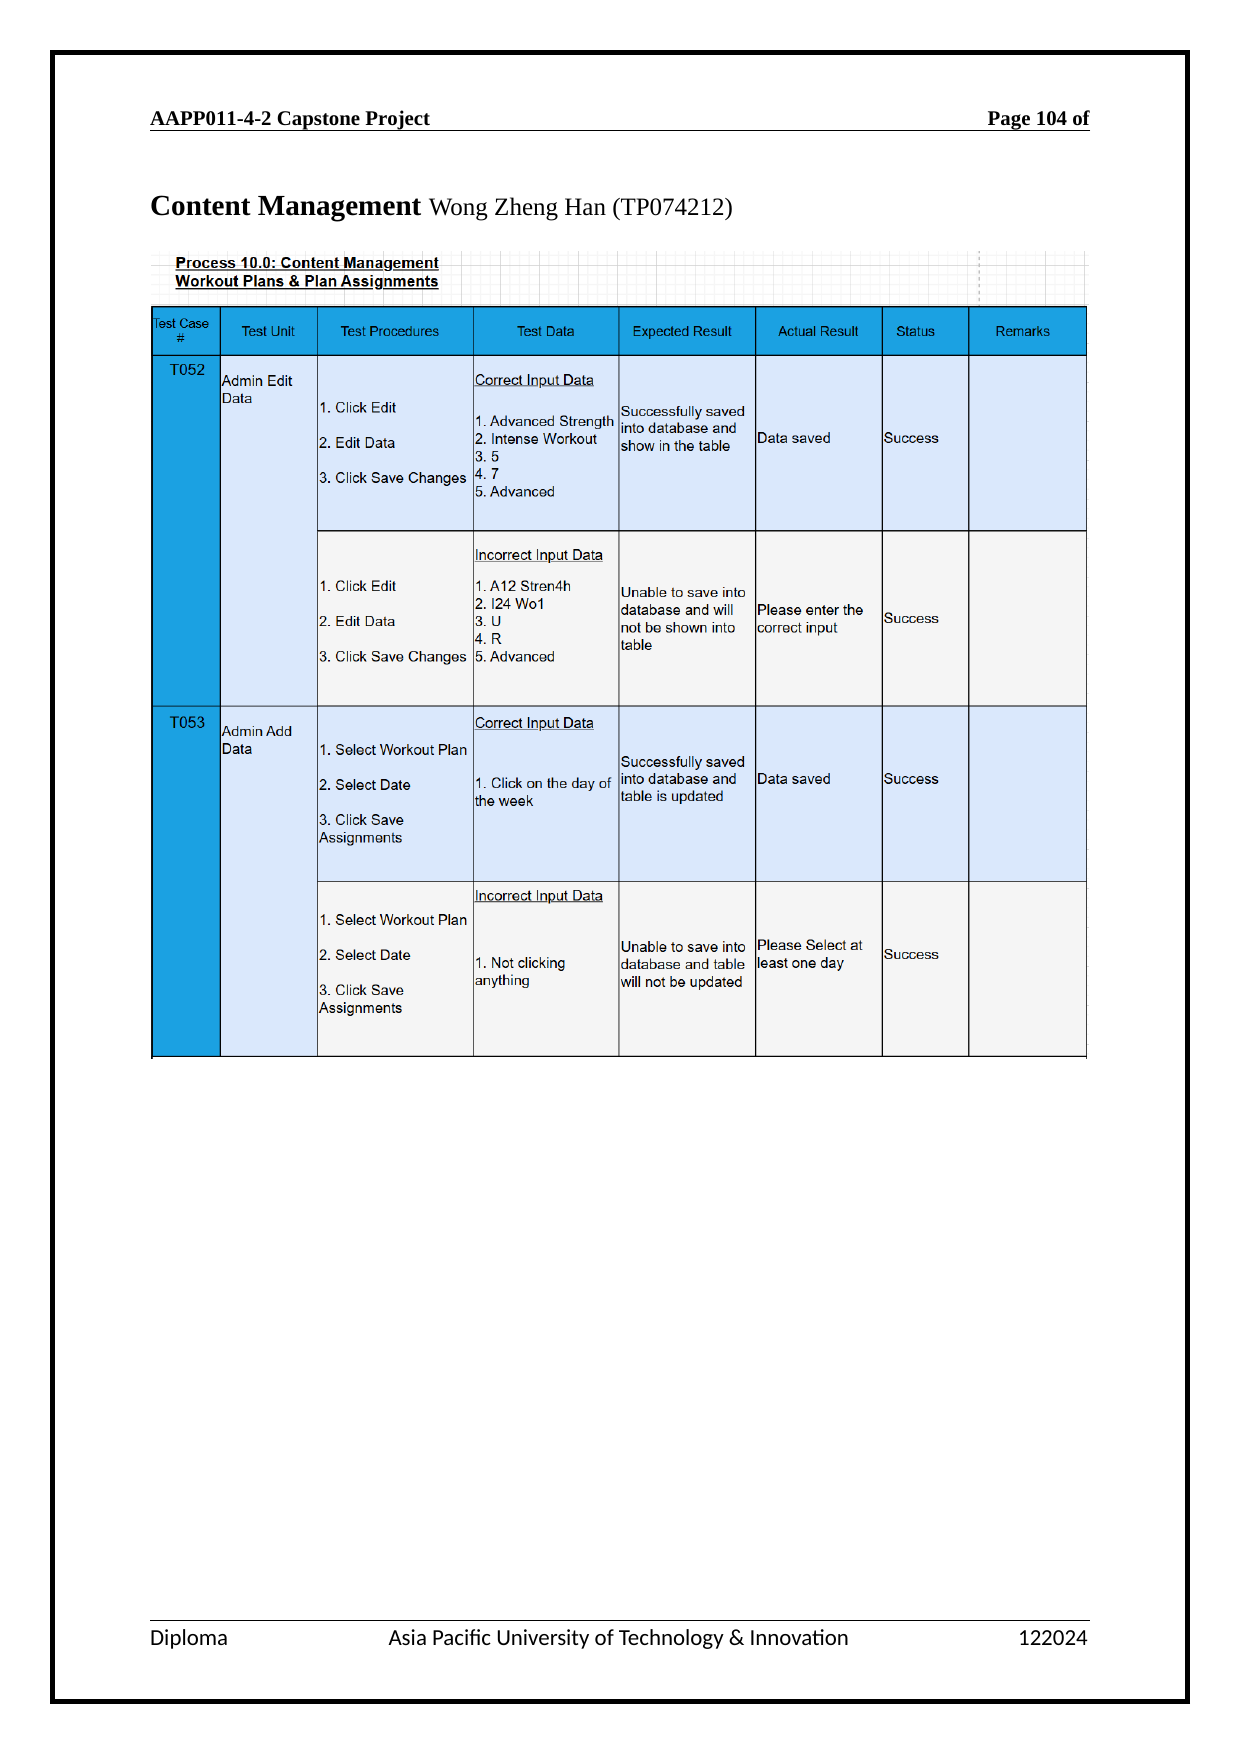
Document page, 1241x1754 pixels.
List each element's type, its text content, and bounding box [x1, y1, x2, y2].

subtitle Content Management Wong Zheng Han (TP074212) [150, 188, 1090, 222]
picture [150, 251, 1089, 1059]
